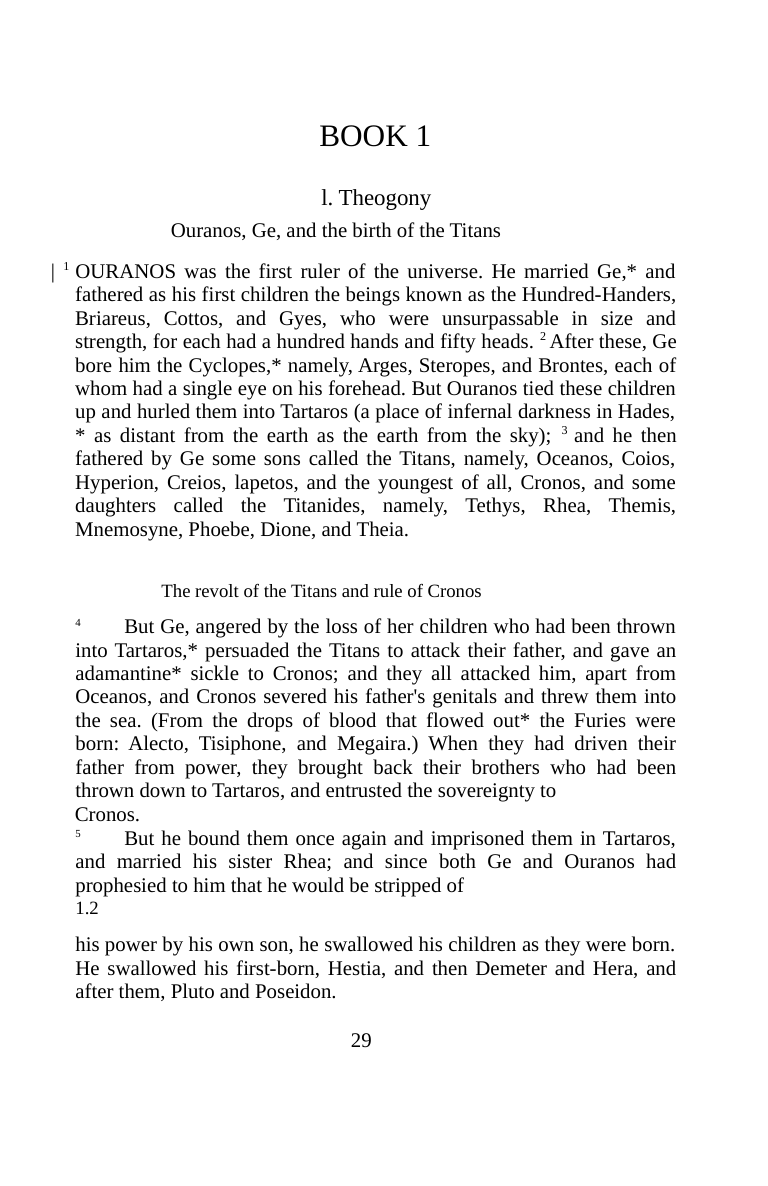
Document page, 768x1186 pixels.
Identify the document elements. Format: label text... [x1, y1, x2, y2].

text Ouranos, Ge, and the birth of the Titans [171, 219, 677, 243]
text Cronos. [74, 803, 677, 826]
text | 1 OURANOS was the first ruler of the universe. He married Ge,* and fathered as his first children the beings known as the Hundred-Handers, Briareus, Cottos, and Gyes, who were unsurpassable in size and strength, for each had a hundred hands and fifty heads. 2 After these, Ge bore him the Cyclopes,* namely, Arges, Steropes, and Brontes, each of whom had a single eye on his forehead. But Ouranos tied these children up and hurled them into Tartaros (a place of infernal darkness in Hades, * as distant from the earth as the earth from the sky); 3 and he then fathered by Ge some sons called the Titans, namely, Oceanos, Coios, Hyperion, Creios, lapetos, and the youngest of all, Cronos, and some daughters called the Titanides, namely, Tethys, Rhea, Themis, Mnemosyne, Phoebe, Dione, and Theia. [51, 259, 677, 541]
subtitle BOOK 1 [72, 118, 678, 153]
text 1.2 [75, 897, 677, 918]
list But he bound them once again and imprisoned them in Tartaros, and married his sister Rhea; and since both Ge and Ouranos had prophesied to him that he would be stripped of [75, 827, 677, 897]
text his power by his own son, he swallowed his children as they were born. He swallowed his first-born, Hestia, and then Demeter and Hera, and after them, Pluto and Poseidon. [75, 933, 677, 1003]
list But Ge, angered by the loss of her children who had been thrown into Tartaros,* persuaded the Titans to attack their father, and gave an adamantine* sickle to Cronos; and they all attacked him, apart from Oceanos, and Cronos severed his father's genitals and threw them into the sea. (From the drops of blood that flowed out* the Furies were born: Alecto, Tisiphone, and Megaira.) When they had driven their father from power, they brought back their brothers who had been thrown down to Tartaros, and entrusted the sovereignty to [75, 615, 677, 802]
text The revolt of the Titans and rule of Cronos [161, 581, 677, 602]
subtitle l. Theogony [153, 183, 599, 210]
